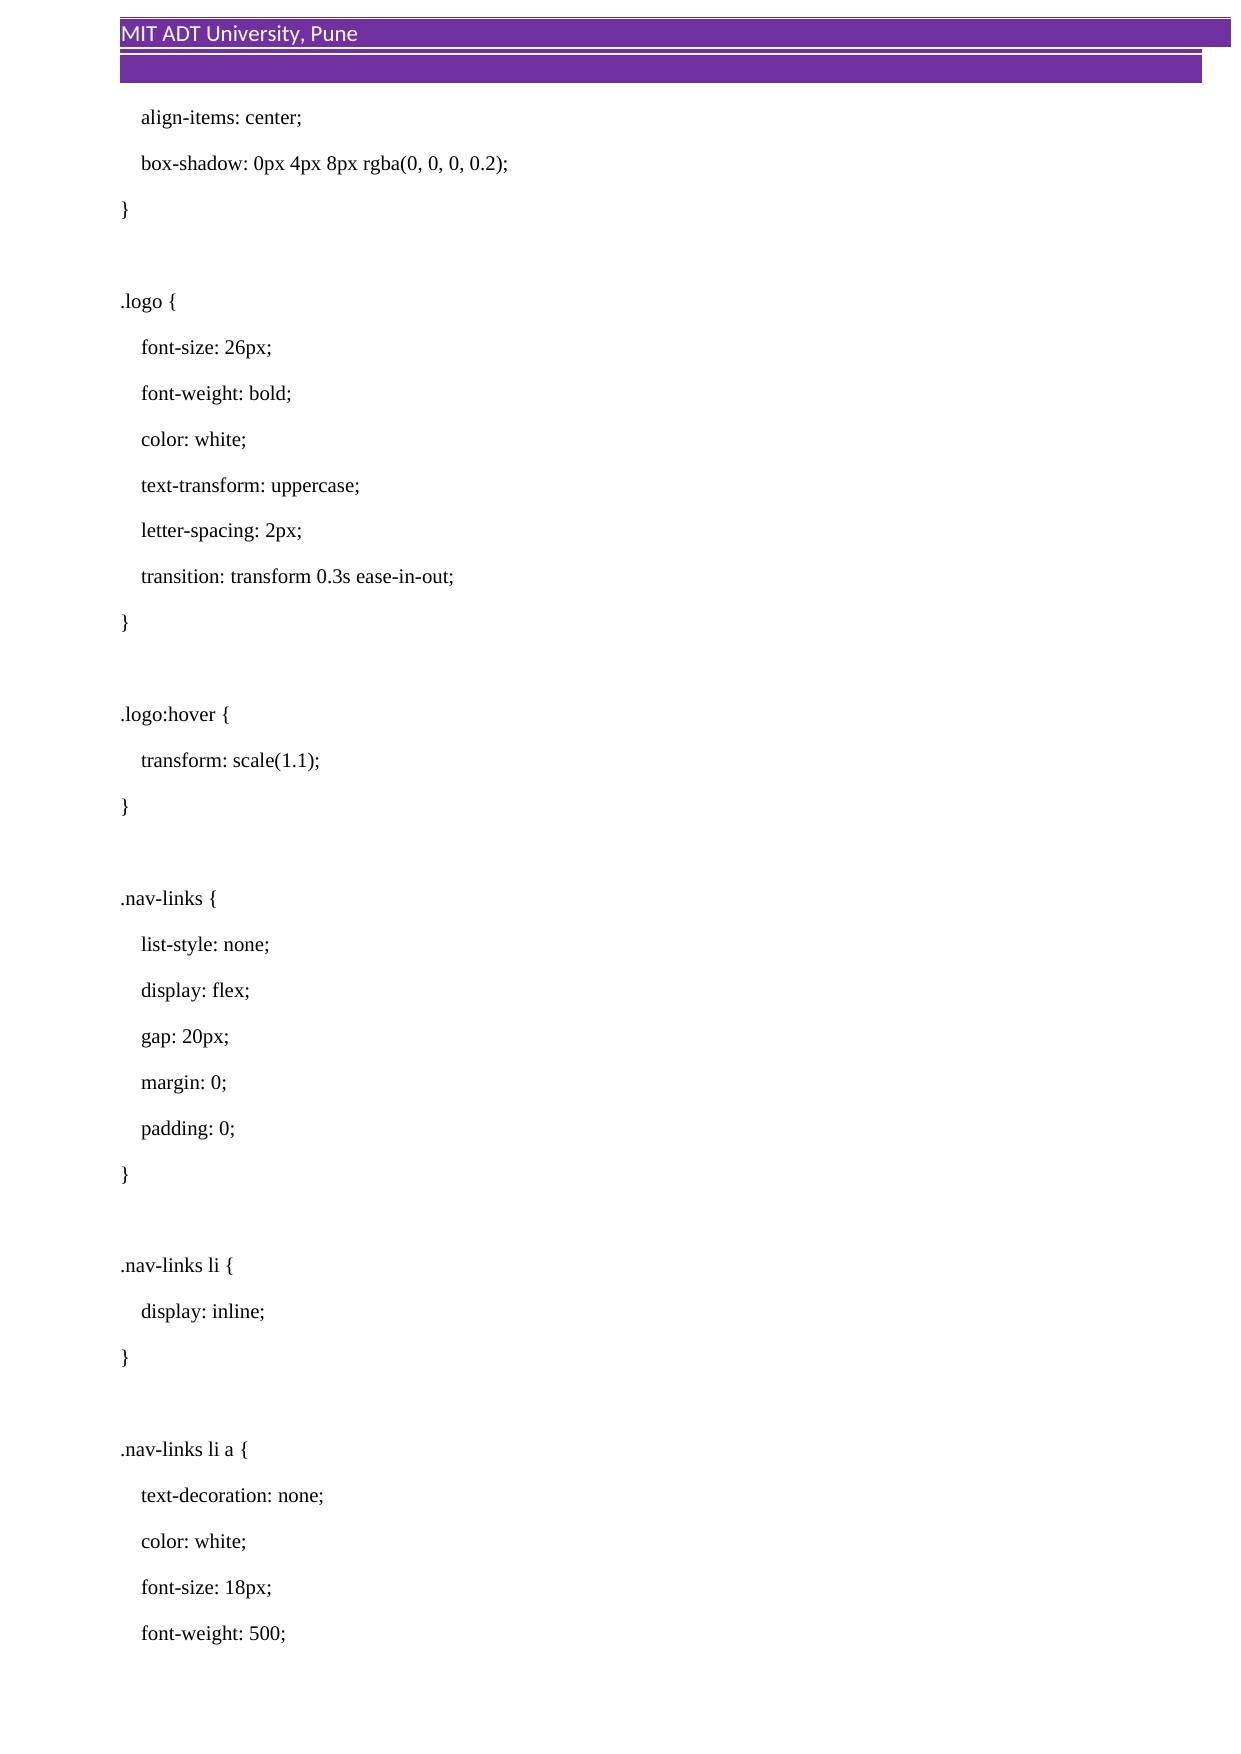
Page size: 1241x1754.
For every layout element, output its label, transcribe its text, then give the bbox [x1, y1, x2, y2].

text font-weight: 500; [120, 1621, 1202, 1645]
text transform: scale(1.1); [120, 748, 1202, 772]
text display: flex; [120, 978, 1202, 1002]
text padding: 0; [120, 1116, 1202, 1140]
text list-style: none; [120, 932, 1202, 956]
text .logo { [120, 289, 1202, 313]
text letter-spacing: 2px; [120, 518, 1202, 542]
text } [120, 610, 1202, 634]
text } [120, 197, 1202, 221]
text color: white; [120, 1529, 1202, 1553]
text .nav-links li a { [120, 1437, 1202, 1461]
text box-shadow: 0px 4px 8px rgba(0, 0, 0, 0.2); [120, 151, 1202, 175]
text display: inline; [120, 1299, 1202, 1323]
text color: white; [120, 427, 1202, 451]
text text-decoration: none; [120, 1483, 1202, 1507]
text .logo:hover { [120, 702, 1202, 726]
text align-items: center; [120, 105, 1202, 129]
text .nav-links { [120, 886, 1202, 910]
text margin: 0; [120, 1070, 1202, 1094]
text font-size: 18px; [120, 1575, 1202, 1599]
text .nav-links li { [120, 1253, 1202, 1277]
text text-transform: uppercase; [120, 472, 1202, 497]
text } [120, 794, 1202, 818]
text } [120, 1162, 1202, 1186]
text font-weight: bold; [120, 381, 1202, 405]
text gap: 20px; [120, 1024, 1202, 1048]
text font-size: 26px; [120, 335, 1202, 359]
text } [120, 1345, 1202, 1369]
text transition: transform 0.3s ease-in-out; [120, 564, 1202, 588]
